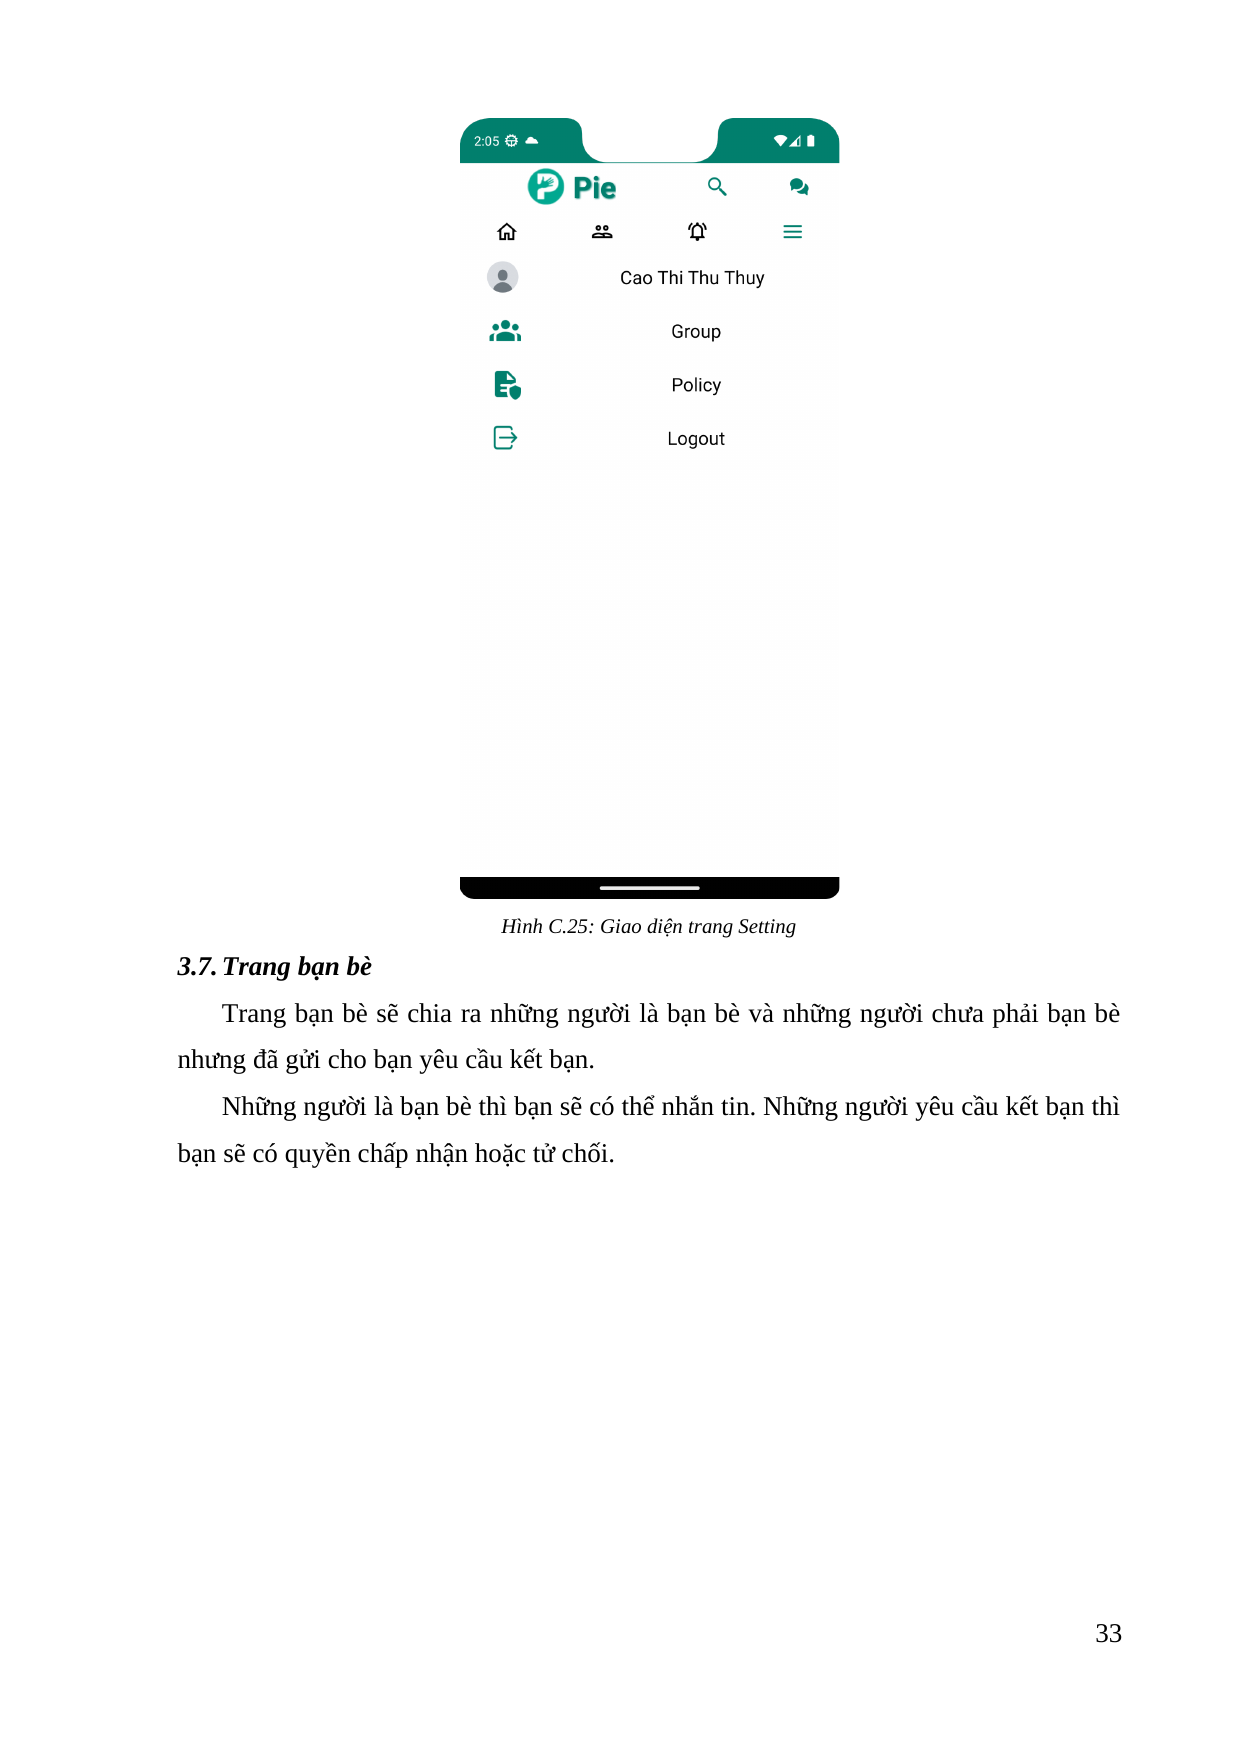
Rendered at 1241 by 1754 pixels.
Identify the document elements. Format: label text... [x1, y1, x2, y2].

picture [460, 118, 840, 899]
text Những người là bạn bè thì bạn sẽ có thể nhắn tin. Những người yêu cầu kết bạn thì bạn sẽ có quyền chấp nhận hoặc tử chối. [177, 1090, 1122, 1168]
text Trang bạn bè sẽ chia ra những người là bạn bè và những người chưa phải bạn bè nhưng đã gửi cho bạn yêu cầu kết bạn. [177, 997, 1122, 1075]
subtitle Trang bạn bè [177, 950, 1122, 981]
